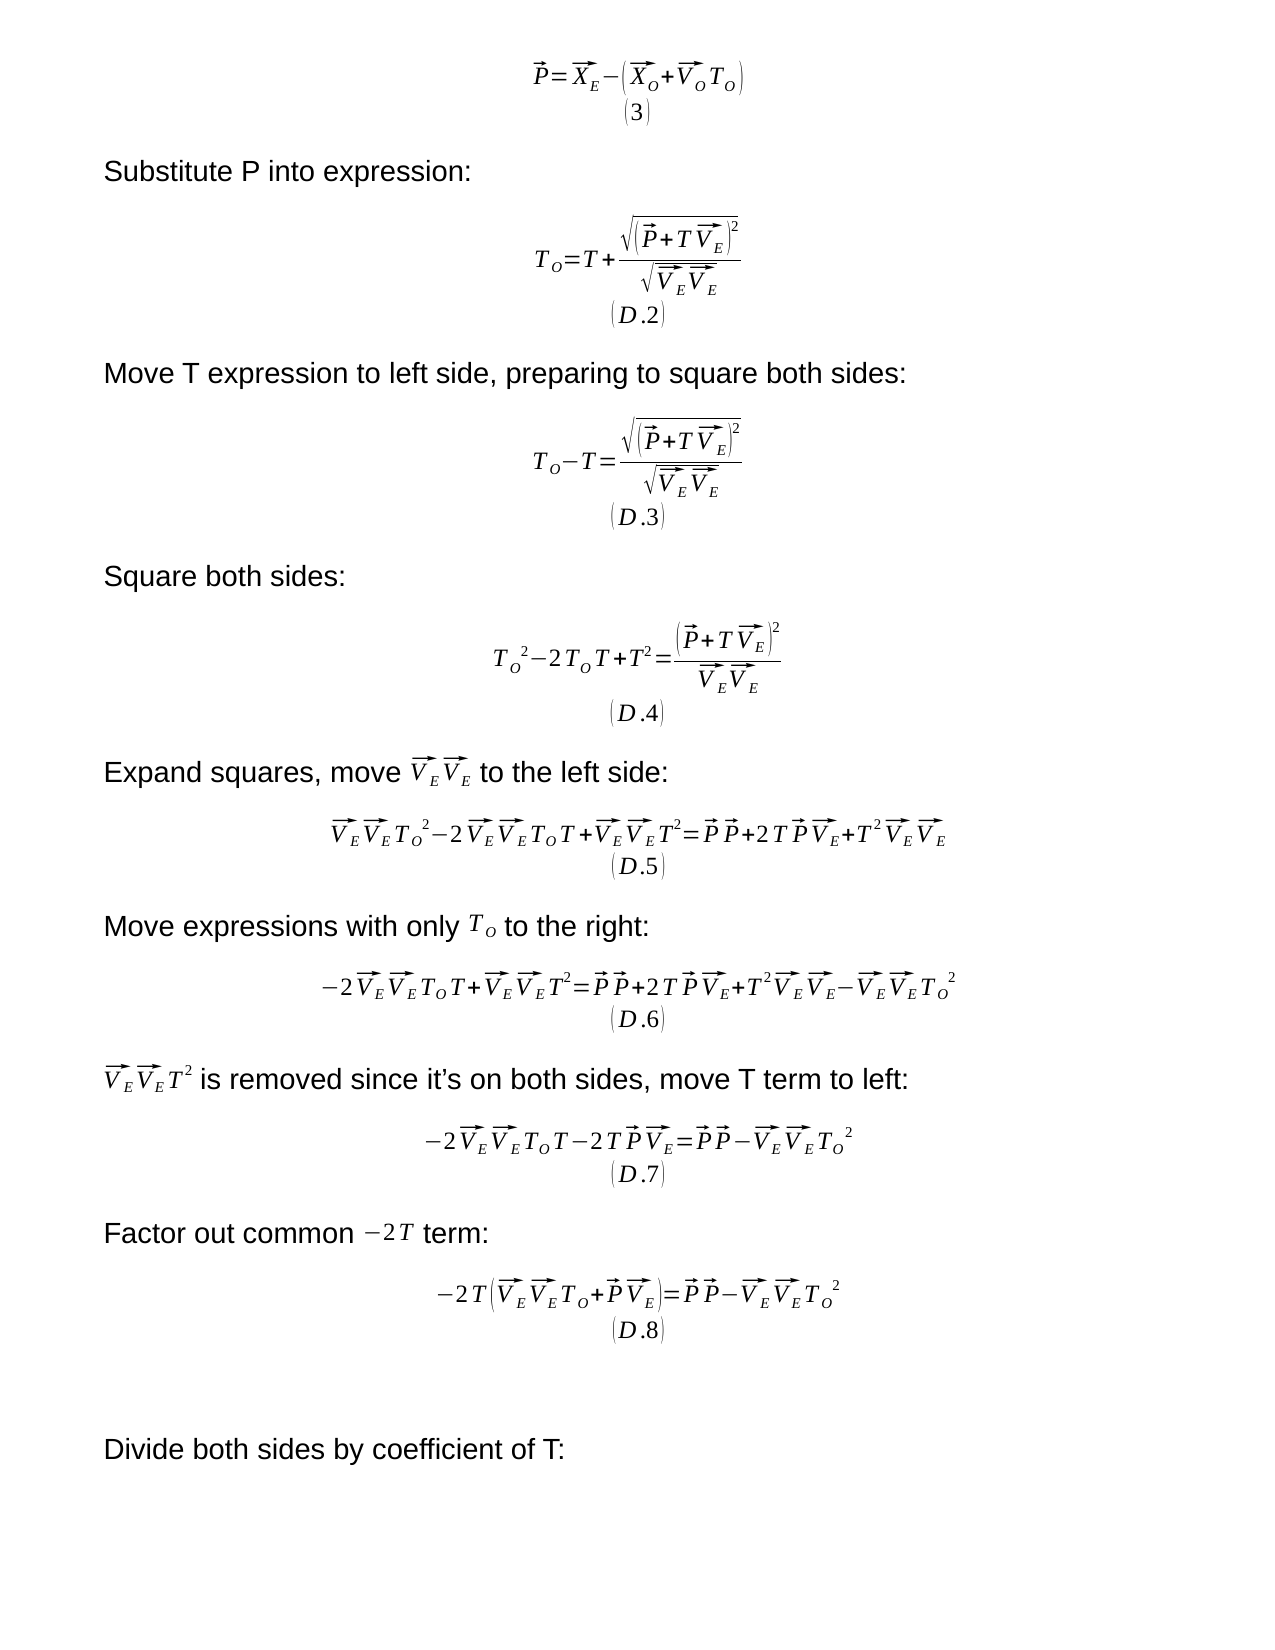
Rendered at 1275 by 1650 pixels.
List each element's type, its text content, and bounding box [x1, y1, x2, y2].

text Substitute P into expression: [103, 154, 1172, 188]
text is removed since it’s on both sides, move T term to left: [103, 1062, 1172, 1097]
text Square both sides: [103, 559, 1172, 592]
text Expand squares, move to the left side: [103, 755, 1172, 789]
text Factor out common term: [103, 1216, 1172, 1249]
text Divide both sides by coefficient of T: [103, 1432, 1172, 1466]
text Move expressions with only to the right: [103, 909, 1172, 942]
text Move T expression to left side, preparing to square both sides: [103, 357, 1172, 390]
